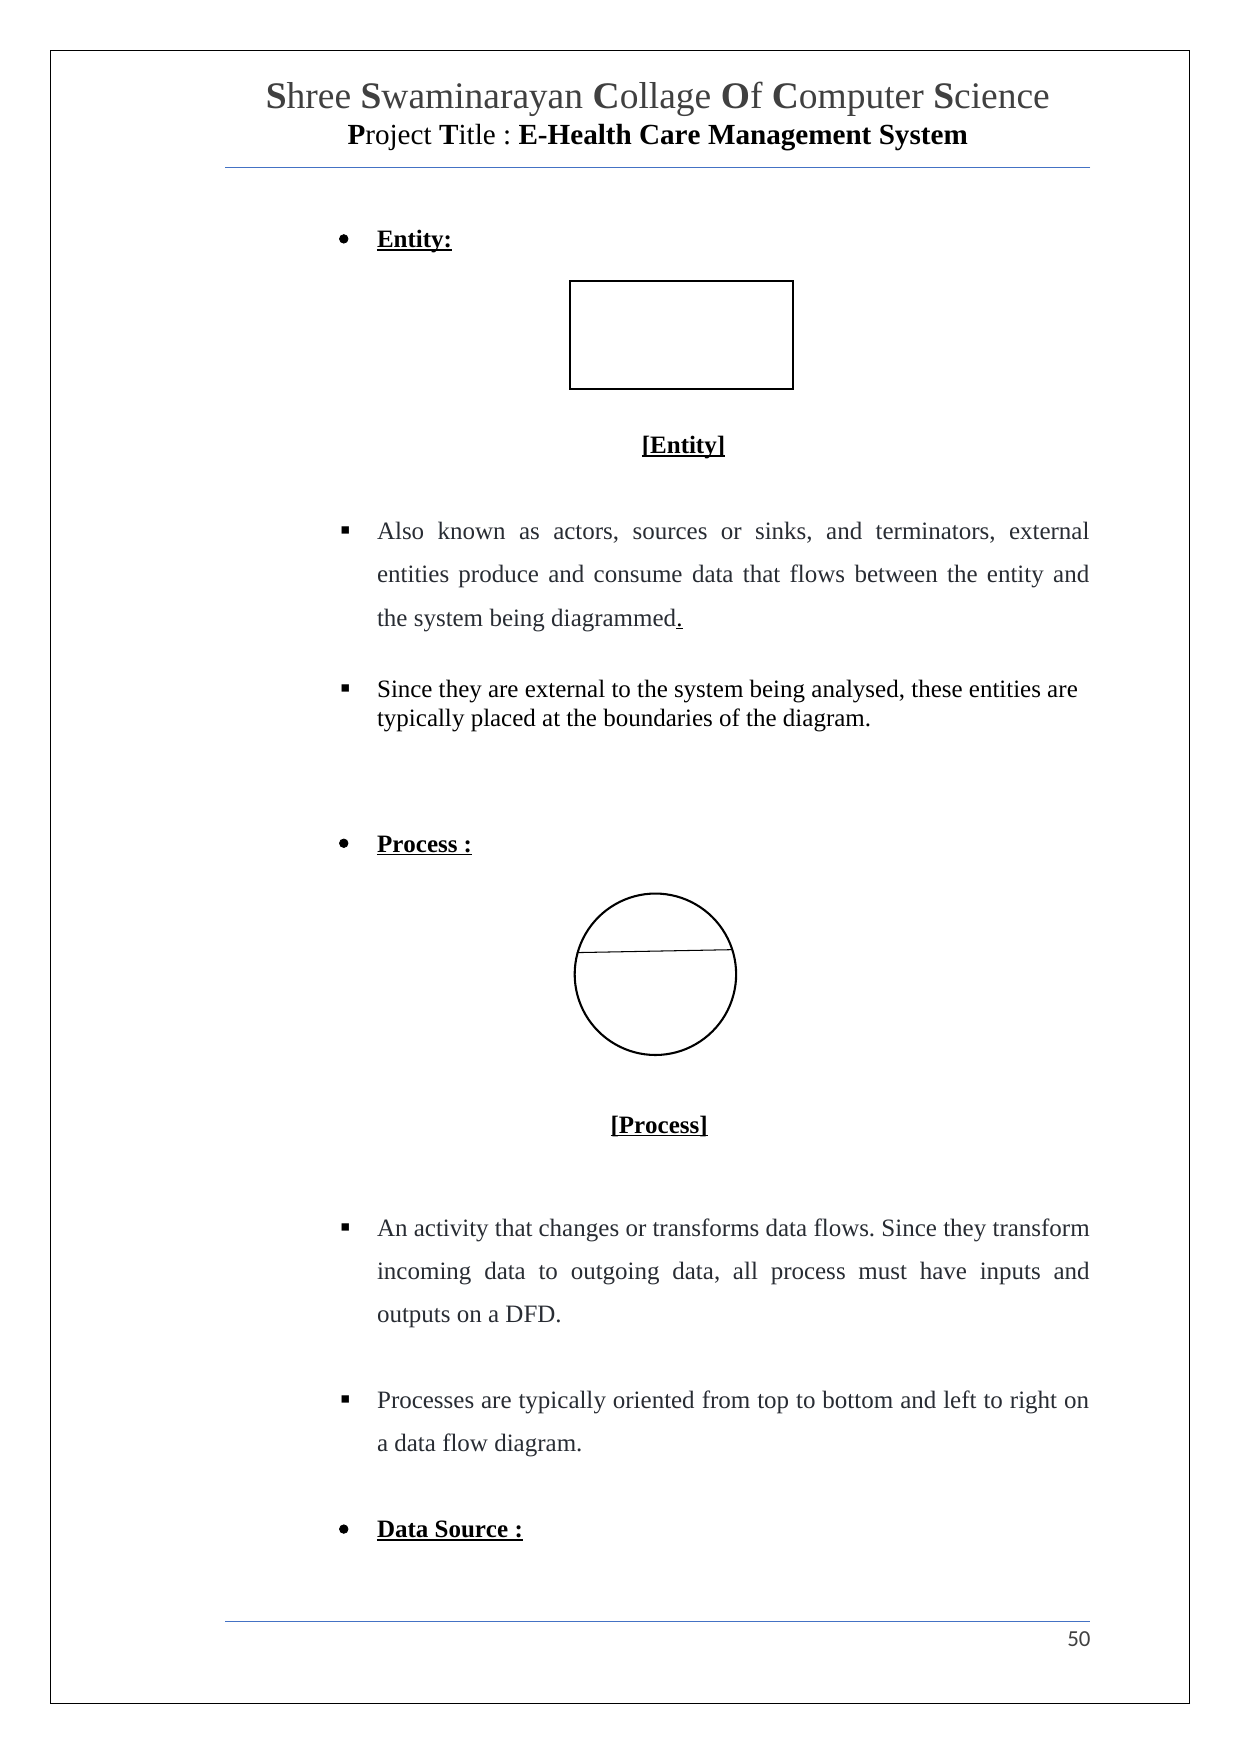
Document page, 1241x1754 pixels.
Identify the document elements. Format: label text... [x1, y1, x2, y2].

list An activity that changes or transforms data flows. Since they transform incoming data to outgoing data, all process must have inputs and outputs on a DFD. [339, 1213, 1090, 1328]
list Also known as actors, sources or sinks, and terminators, external entities produce and consume data that flows between the entity and the system being diagrammed. [339, 516, 1090, 631]
list Process : [339, 829, 1090, 857]
list Entity: [339, 224, 1090, 253]
list Since they are external to the system being analysed, these entities are typically placed at the boundaries of the diagram. [339, 674, 1090, 732]
text [Process] [529, 1110, 1090, 1138]
list Data Source : [339, 1514, 1090, 1543]
list [Entity] [604, 430, 1090, 459]
list Processes are typically oriented from top to bottom and left to right on a data flow diagram. [339, 1385, 1090, 1457]
